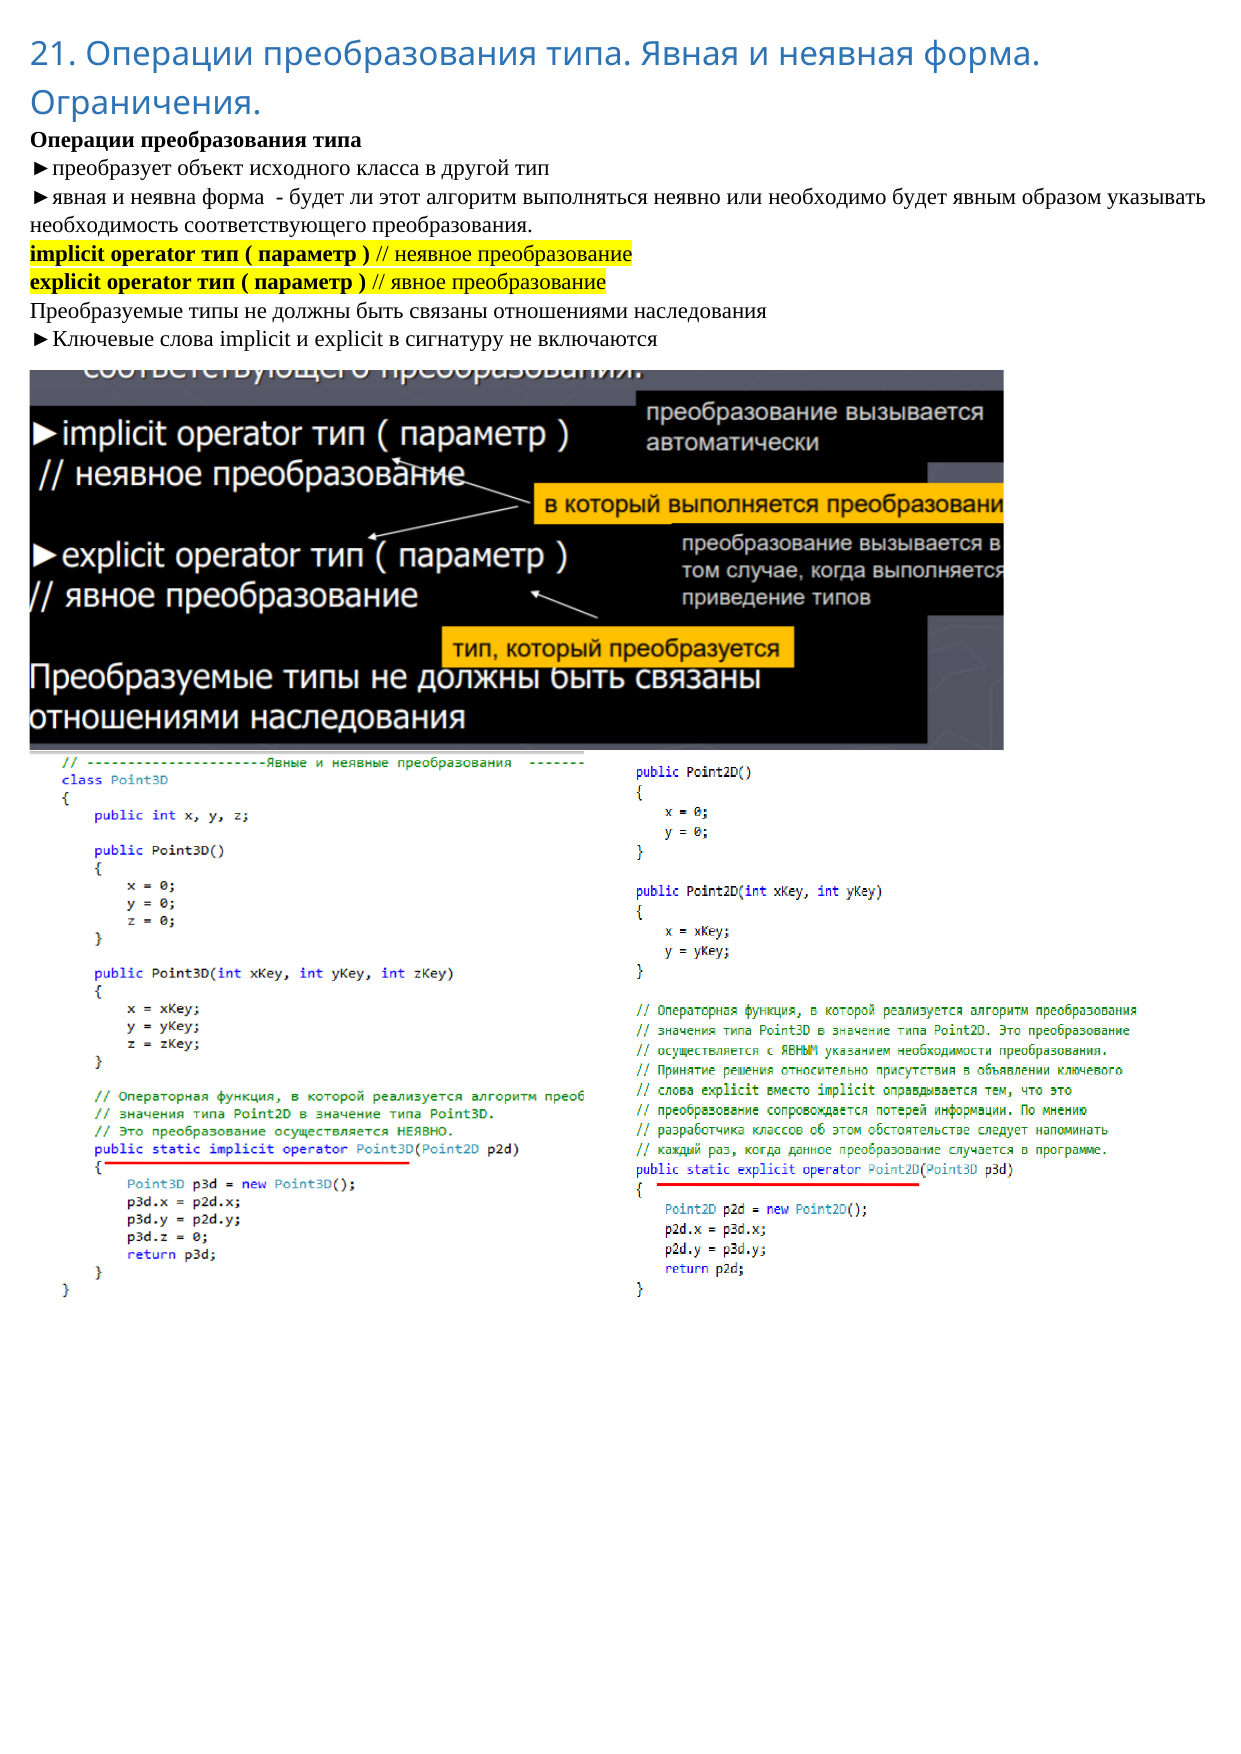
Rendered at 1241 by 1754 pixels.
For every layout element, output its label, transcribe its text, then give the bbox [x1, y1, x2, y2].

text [29, 370, 1211, 1299]
text 21. Операции преобразования типа. Явная и неявная форма. Ограничения. Операции преобразования типа ►преобразует объект исходного класса в другой тип ►явная и неявна форма - будет ли этот алгоритм выполняться неявно или необходимо будет явным образом указывать необходимость соответствующего преобразования. implicit operator тип ( параметр ) // неявное преобразование explicit operator тип ( параметр ) // явное преобразование Преобразуемые типы не должны быть связаны отношениями наследования ►Ключевые слова implicit и explicit в сигнатуру не включаются [29, 29, 1211, 351]
picture [29, 751, 1145, 1299]
picture [29, 370, 1004, 750]
